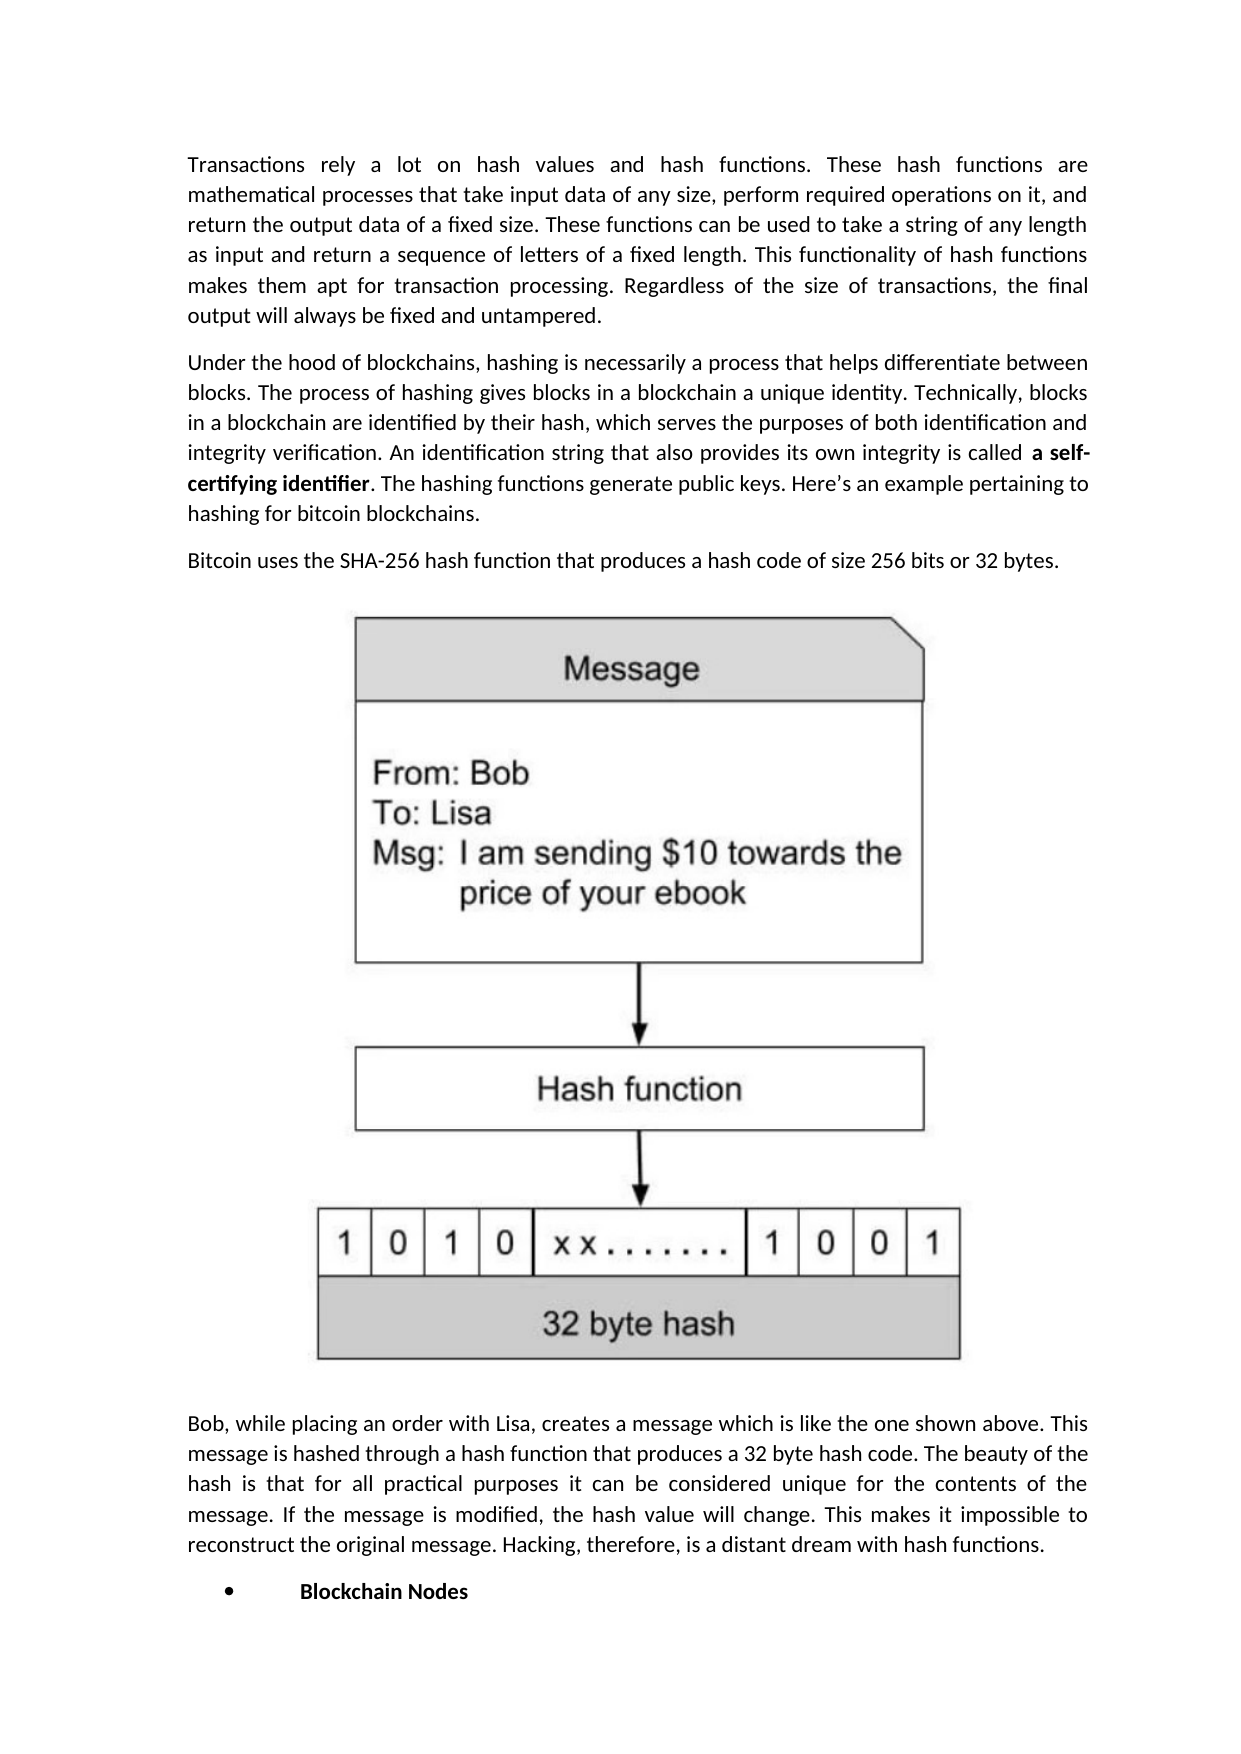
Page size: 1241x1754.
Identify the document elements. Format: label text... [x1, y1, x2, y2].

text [187, 150, 1090, 329]
list Blockchain Nodes [225, 1577, 1090, 1605]
picture [303, 592, 974, 1391]
text Under the hood of blockchains, hashing is necessarily a process that helps differentiate between blocks. The process of hashing gives blocks in a blockchain a unique identity. Technically, blocks in a blockchain are identified by their hash, which serves the purposes of both identification and integrity verification. An identification string that also provides its own integrity is called a self-certifying identifier. The hashing functions generate public keys. Here’s an example pertaining to hashing for bitcoin blockchains. [187, 348, 1090, 527]
text Bitcoin uses the SHA-256 hash function that produces a hash code of size 256 bits or 32 bytes. [187, 546, 1090, 574]
text Bob, while placing an order with Lisa, creates a message which is like the one shown above. This message is hashed through a hash function that produces a 32 byte hash code. The beauty of the hash is that for all practical purposes it can be considered unique for the contents of the message. If the message is modified, the hash value will change. This makes it impossible to reconstruct the original message. Hacking, therefore, is a distant dream with hash functions. [187, 1409, 1090, 1558]
